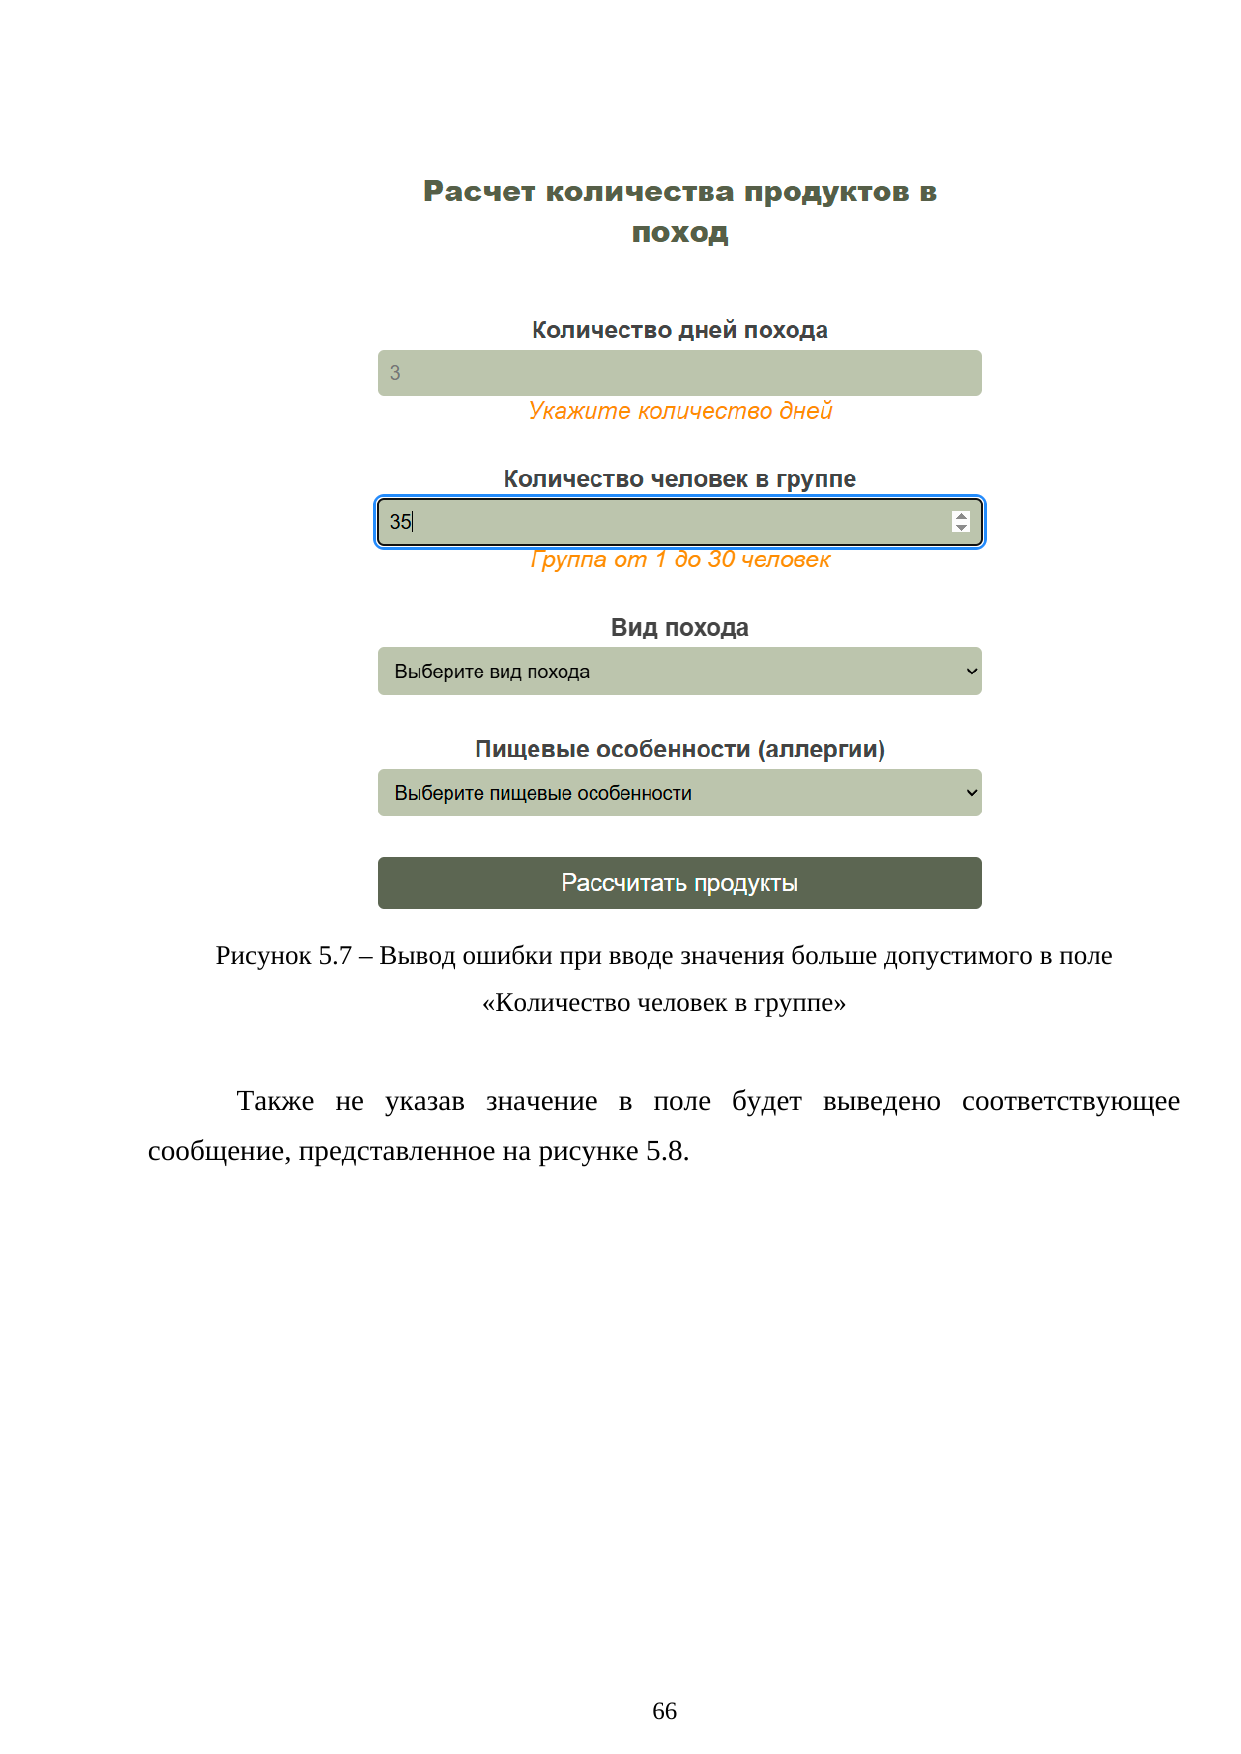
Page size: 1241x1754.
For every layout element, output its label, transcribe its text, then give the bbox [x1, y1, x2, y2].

text Рисунок 5.7 – Вывод ошибки при вводе значения больше допустимого в поле «Количество человек в группе» [148, 939, 1181, 1017]
text Также не указав значение в поле будет выведено соответствующее сообщение, представленное на рисунке 5.8. [148, 1083, 1181, 1167]
picture [304, 138, 1025, 925]
